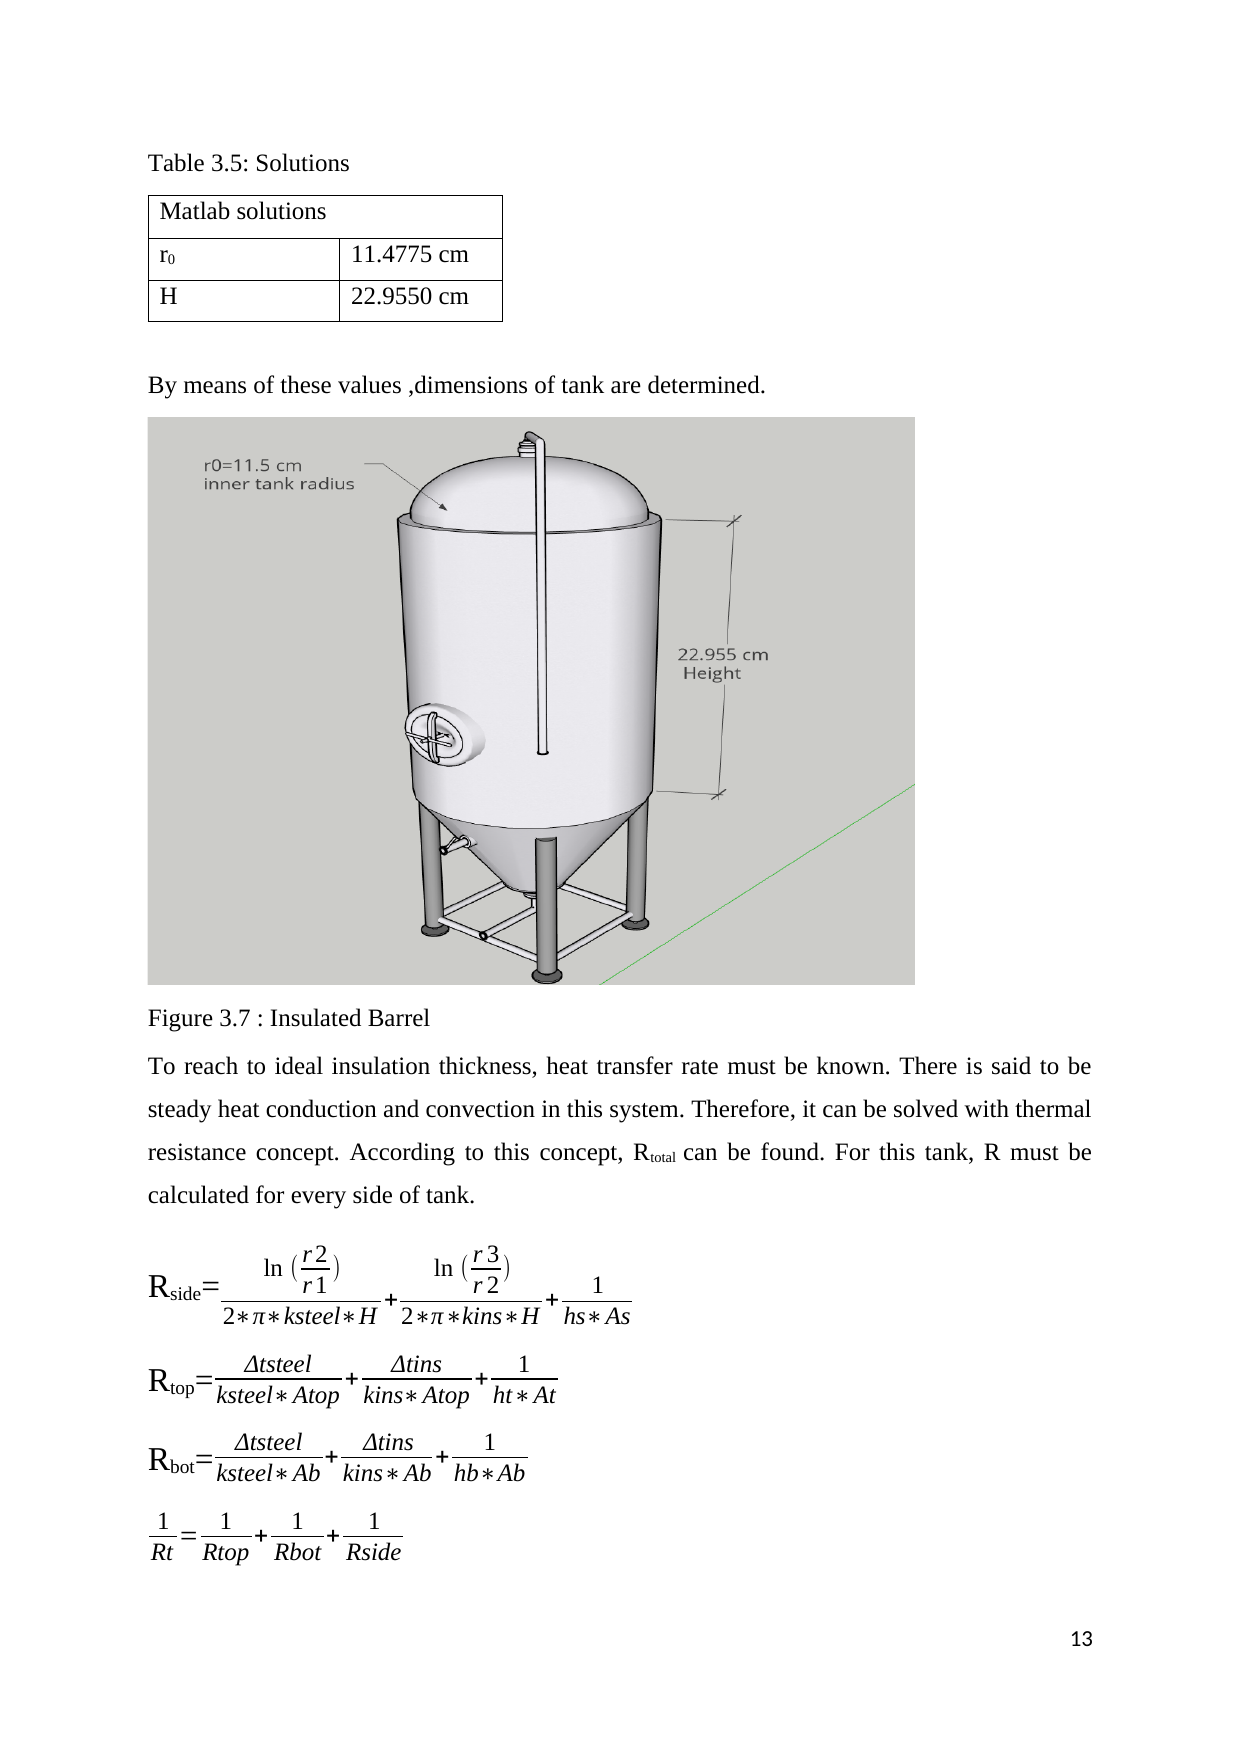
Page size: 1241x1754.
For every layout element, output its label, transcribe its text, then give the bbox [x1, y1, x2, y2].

table_cell 22.9550 cm [340, 281, 502, 321]
picture [147, 417, 915, 985]
text Figure 3.7 : Insulated Barrel [148, 1003, 1093, 1032]
text Table 3.5: Solutions [148, 148, 1093, 176]
table_cell r0 [149, 239, 339, 280]
text By means of these values ,dimensions of tank are determined. [148, 370, 1093, 398]
table_cell 11.4775 cm [340, 239, 502, 280]
table_header Matlab solutions [149, 196, 502, 238]
text Rtop= [148, 1350, 1093, 1409]
text Rbot= [148, 1429, 1093, 1488]
text Rside= [148, 1240, 1093, 1330]
text To reach to ideal insulation thickness, heat transfer rate must be known. There is said to be steady heat conduction and convection in this system. Therefore, it can be solved with thermal resistance concept. According to this concept, Rtotal can be found. For this tank, R must be calculated for every side of tank. [148, 1051, 1093, 1209]
table_cell H [149, 281, 339, 321]
